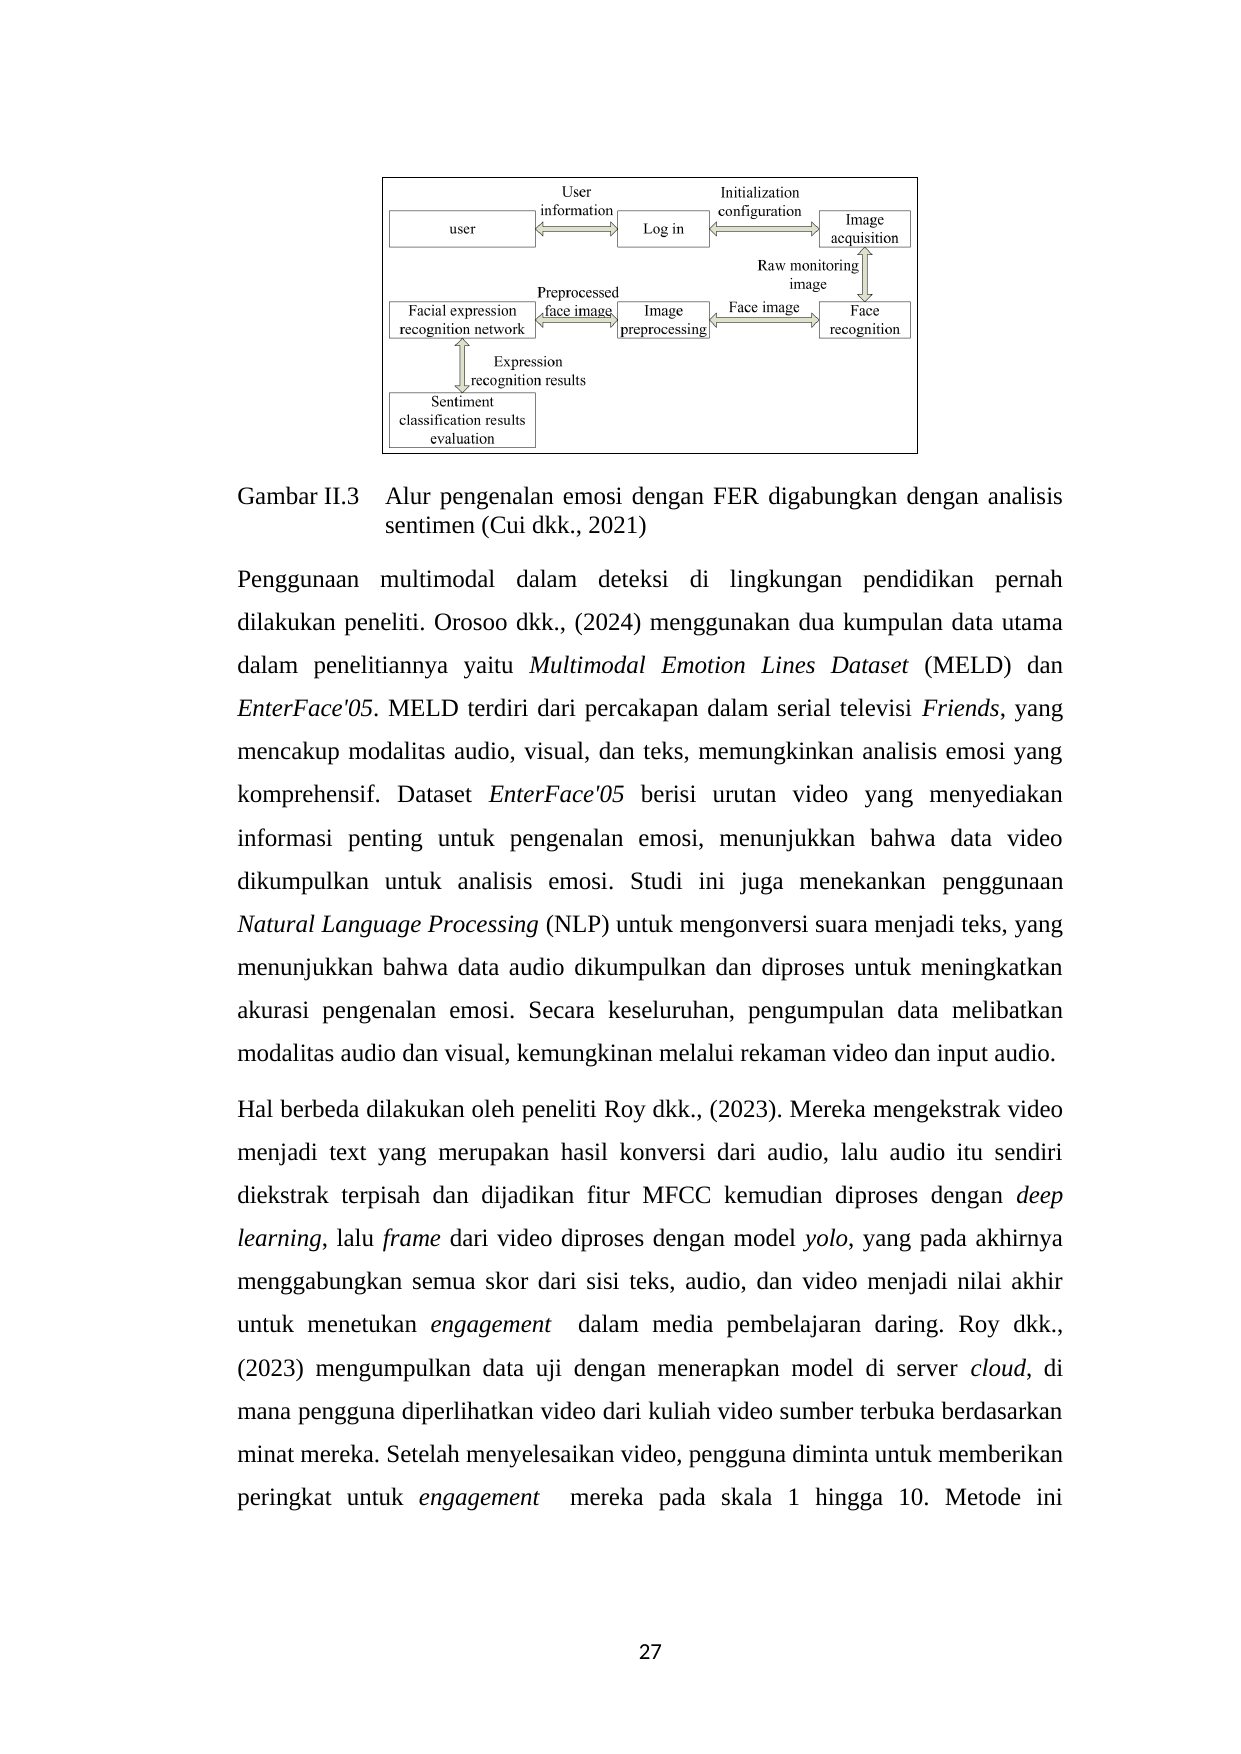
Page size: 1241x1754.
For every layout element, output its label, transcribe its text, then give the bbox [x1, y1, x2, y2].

picture [383, 178, 917, 453]
text Penggunaan multimodal dalam deteksi di lingkungan pendidikan pernah dilakukan peneliti. Orosoo dkk., (2024) menggunakan dua kumpulan data utama dalam penelitiannya yaitu Multimodal Emotion Lines Dataset (MELD) dan EnterFace'05. MELD terdiri dari percakapan dalam serial televisi Friends, yang mencakup modalitas audio, visual, dan teks, memungkinkan analisis emosi yang komprehensif. Dataset EnterFace'05 berisi urutan video yang menyediakan informasi penting untuk pengenalan emosi, menunjukkan bahwa data video dikumpulkan untuk analisis emosi. Studi ini juga menekankan penggunaan Natural Language Processing (NLP) untuk mengonversi suara menjadi teks, yang menunjukkan bahwa data audio dikumpulkan dan diproses untuk meningkatkan akurasi pengenalan emosi. Secara keseluruhan, pengumpulan data melibatkan modalitas audio dan visual, kemungkinan melalui rekaman video dan input audio. [237, 564, 1063, 1067]
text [237, 1094, 1063, 1511]
